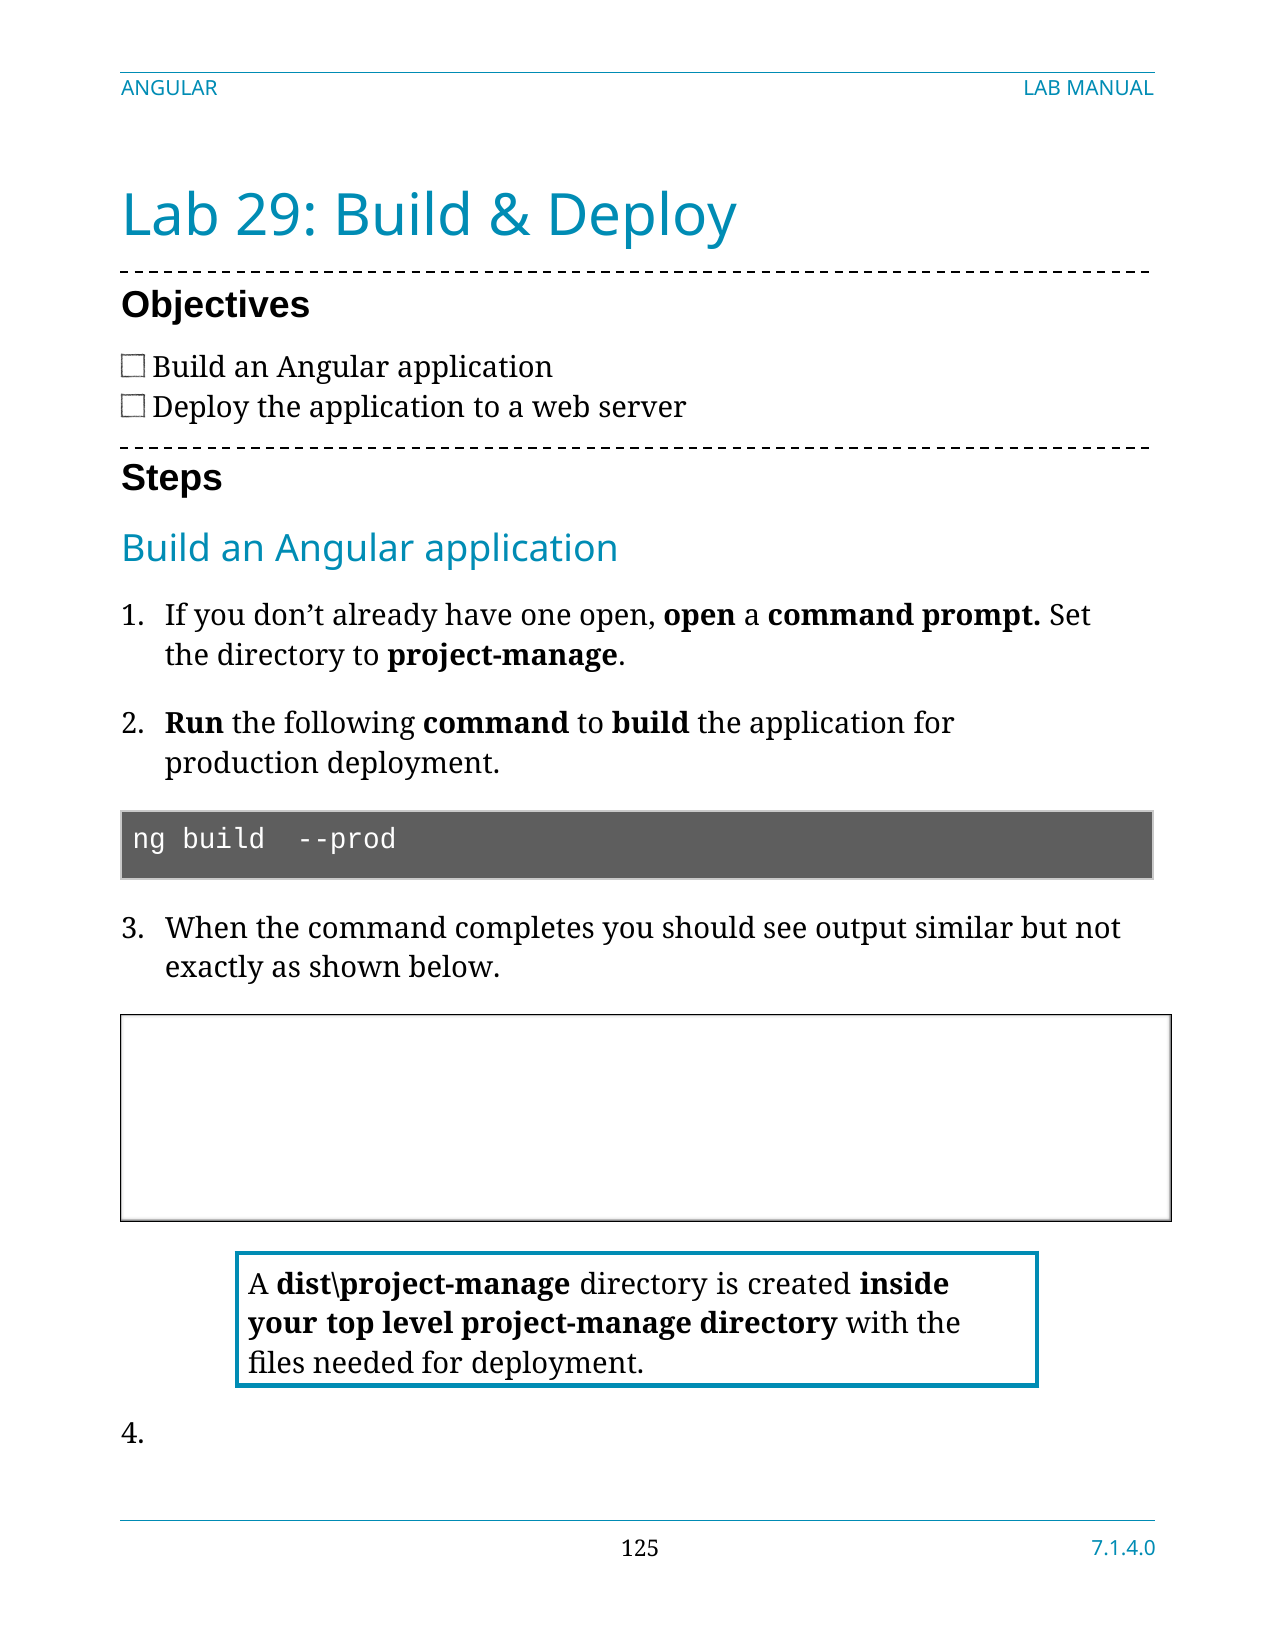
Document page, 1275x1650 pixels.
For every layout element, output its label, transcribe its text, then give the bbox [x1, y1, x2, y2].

list Run the following command to build the application for production deployment. [121, 703, 1048, 782]
subtitle Steps [121, 455, 1198, 498]
subtitle Objectives [121, 282, 1198, 325]
list If you don’t already have one open, open a command prompt. Set the directory to project-manage. [121, 594, 1114, 674]
table_header ng build --prod [122, 812, 1152, 878]
picture [120, 393, 146, 418]
picture [120, 353, 146, 378]
text Deploy the application to a web server [120, 387, 1198, 426]
text Build an Angular application [120, 347, 1198, 386]
text Lab 29: Build & Deploy [121, 173, 1198, 252]
text 4. [121, 1266, 1198, 1452]
picture [121, 1015, 1171, 1221]
list When the command completes you should see output similar but not exactly as shown below. [121, 907, 1156, 986]
subtitle Build an Angular application [121, 521, 1198, 572]
